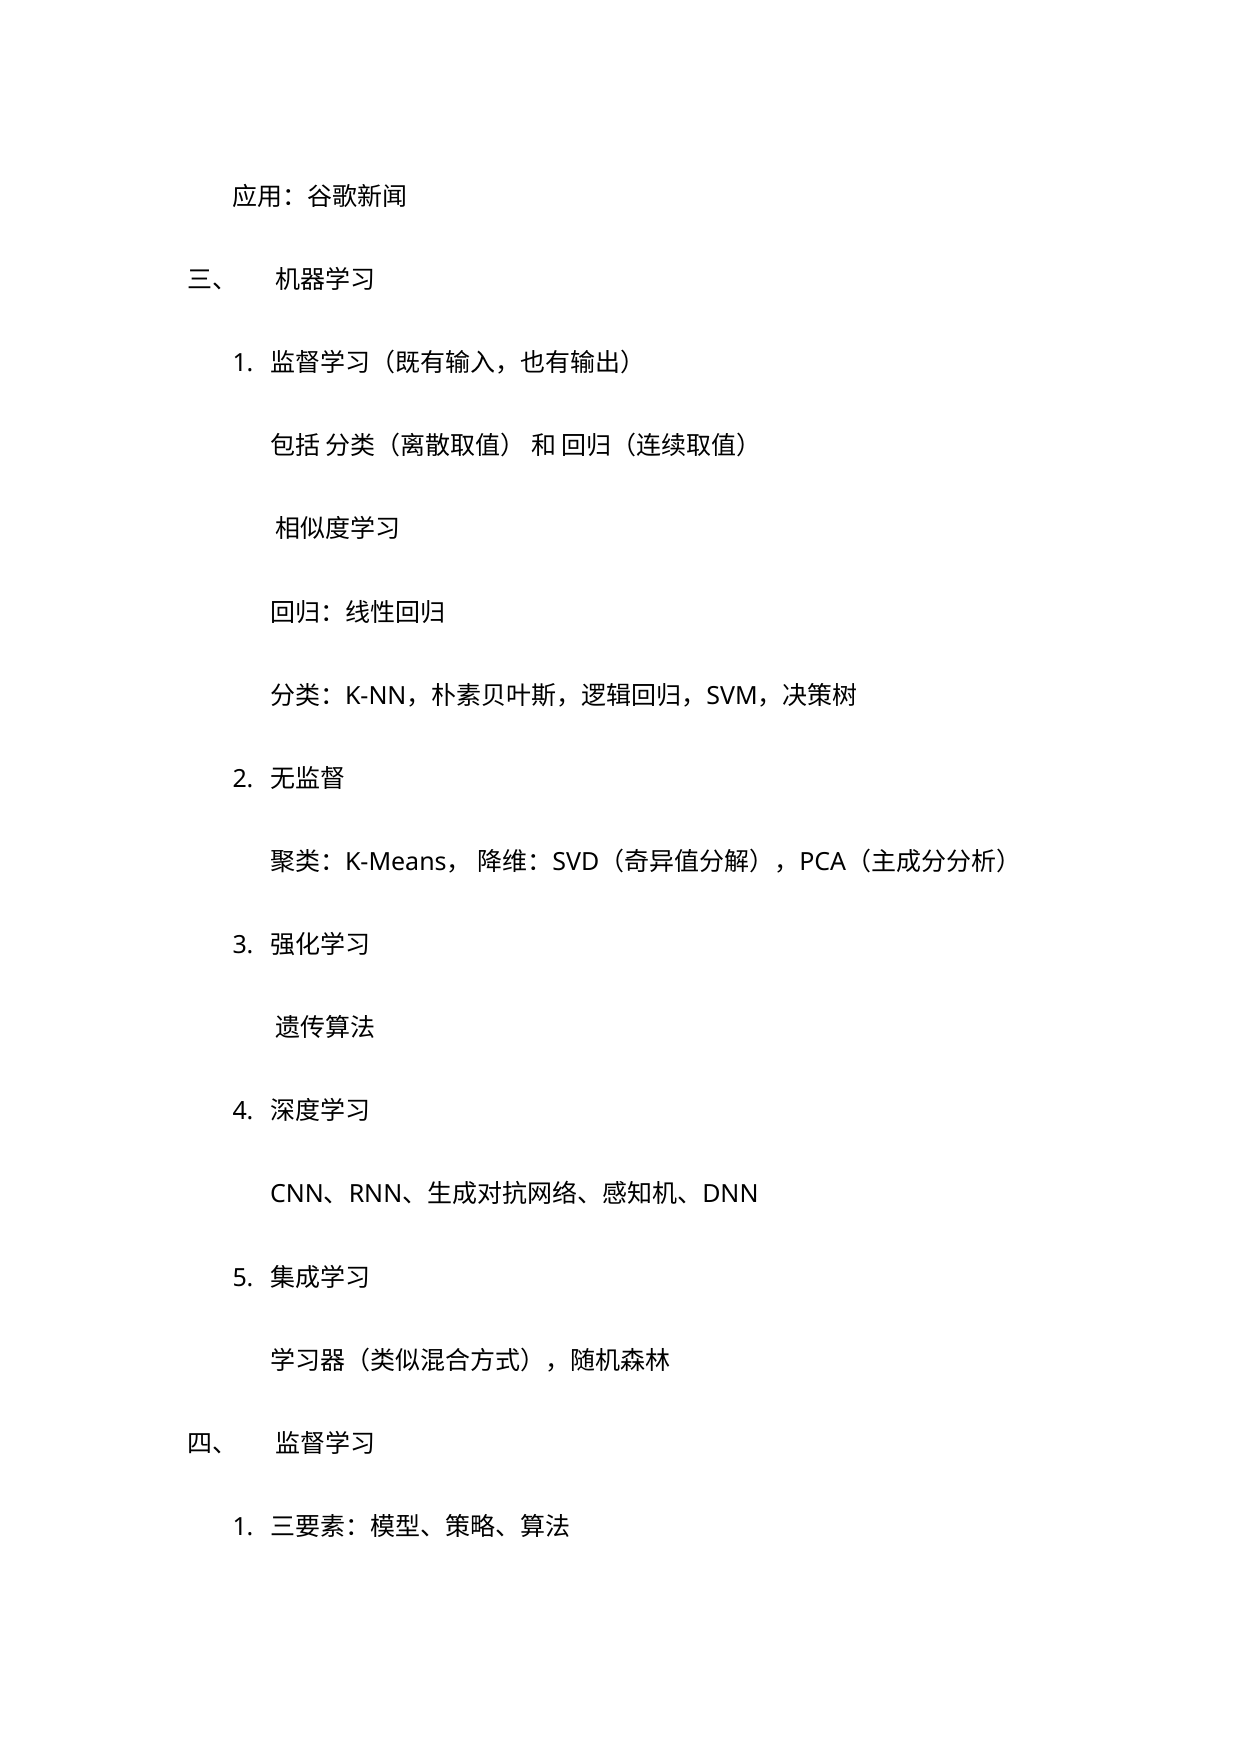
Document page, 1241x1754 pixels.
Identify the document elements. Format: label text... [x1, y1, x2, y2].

text CNN、RNN、生成对抗网络、感知机、DNN [270, 1159, 1053, 1224]
list 包括 分类（离散取值） 和 回归（连续取值） [232, 411, 1053, 476]
list 强化学习 [232, 910, 1053, 975]
list 监督学习（既有输入，也有输出） [232, 328, 1053, 393]
list 三要素：模型、策略、算法 [232, 1492, 1053, 1557]
text 相似度学习 [187, 494, 1053, 559]
list 学习器（类似混合方式），随机森林 [270, 1326, 1053, 1391]
list 应用：谷歌新闻 [232, 162, 1053, 227]
list 无监督 [232, 744, 1053, 809]
text 遗传算法 [187, 993, 1053, 1058]
list 集成学习 [232, 1243, 1053, 1308]
text 分类：K-NN，朴素贝叶斯，逻辑回归，SVM，决策树 [226, 661, 1053, 726]
list 监督学习 [187, 1409, 1053, 1474]
list 机器学习 [187, 245, 1053, 310]
list 聚类：K-Means， 降维：SVD（奇异值分解），PCA（主成分分析） [232, 827, 1053, 892]
text 回归：线性回归 [226, 578, 1053, 643]
list 深度学习 [232, 1076, 1053, 1141]
